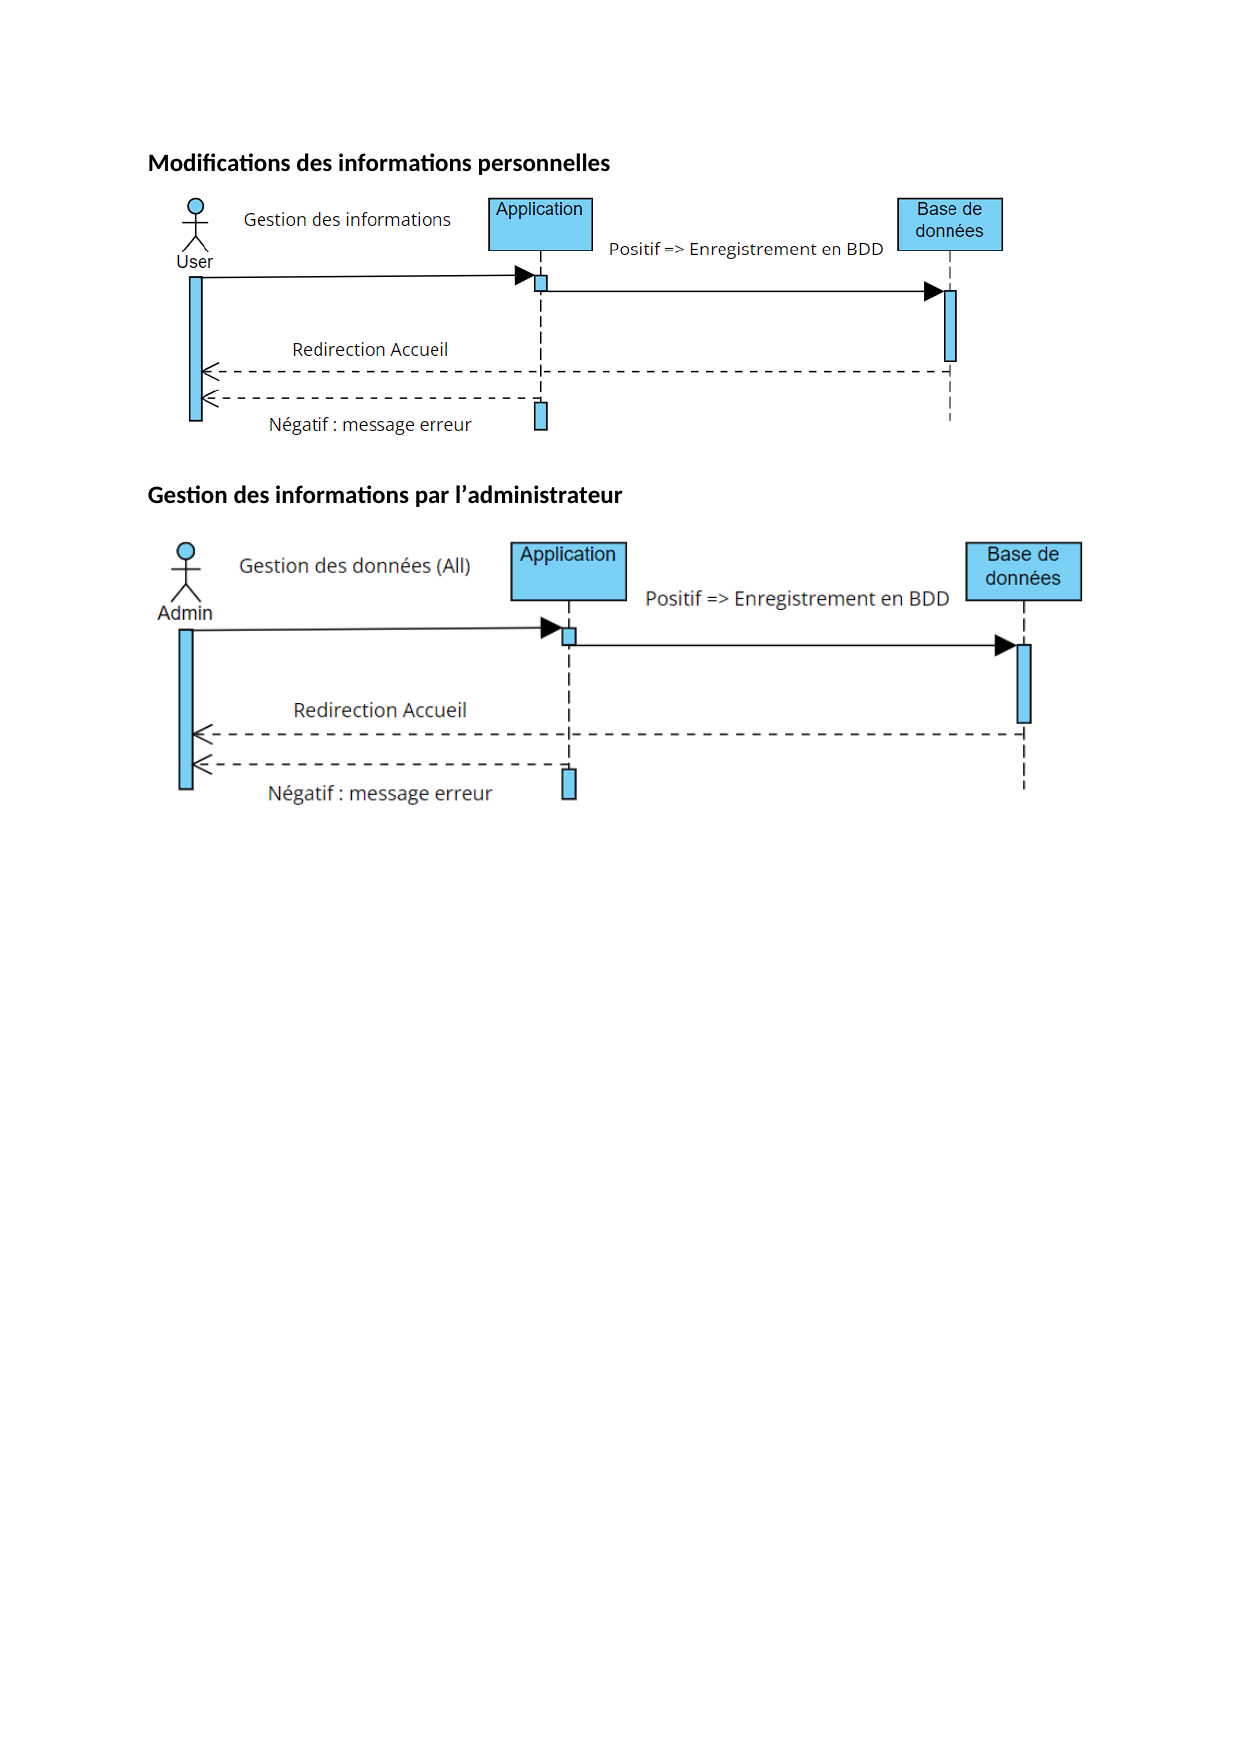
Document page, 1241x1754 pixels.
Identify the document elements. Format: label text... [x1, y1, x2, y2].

picture [147, 528, 1093, 819]
text Gestion des informations par l’administrateur [148, 479, 1093, 509]
picture [147, 180, 1007, 461]
